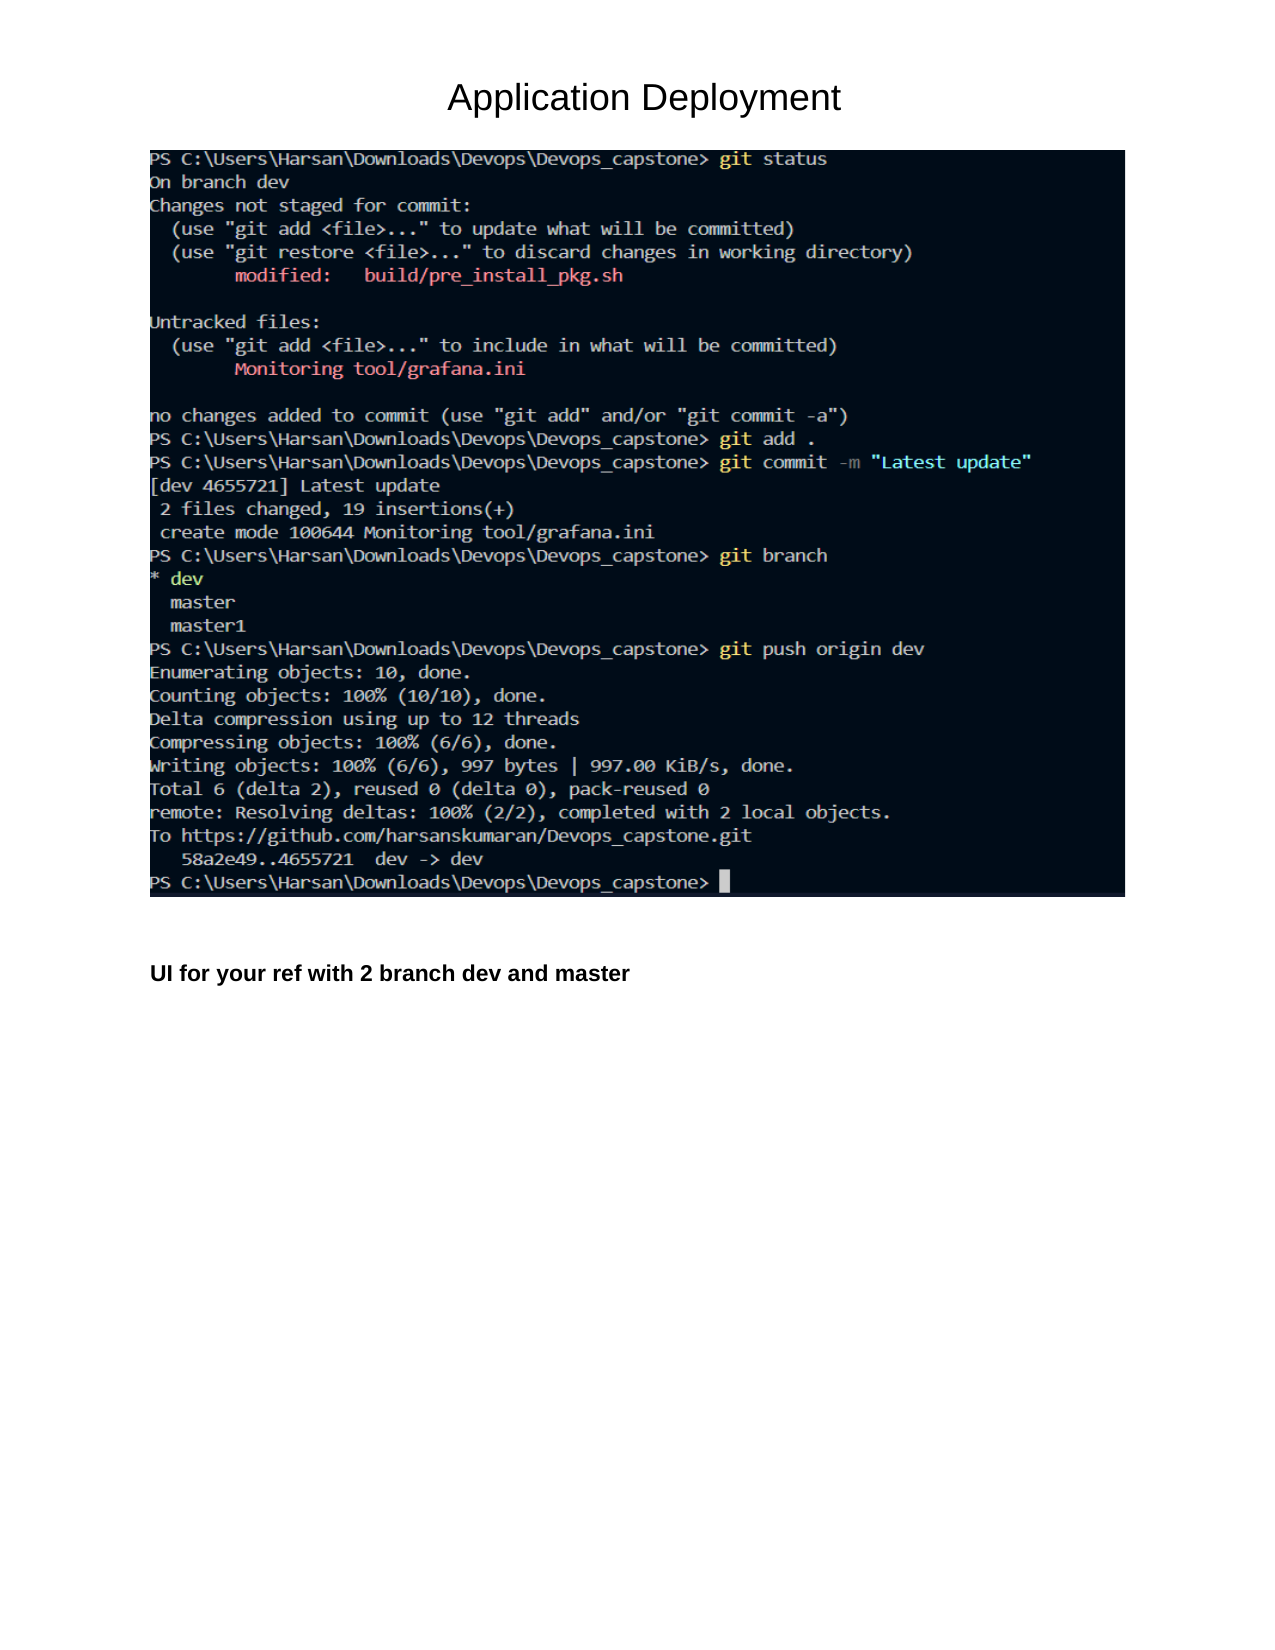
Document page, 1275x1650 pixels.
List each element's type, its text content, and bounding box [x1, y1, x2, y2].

text UI for your ref with 2 branch dev and master [150, 960, 1125, 987]
picture [150, 150, 1125, 897]
